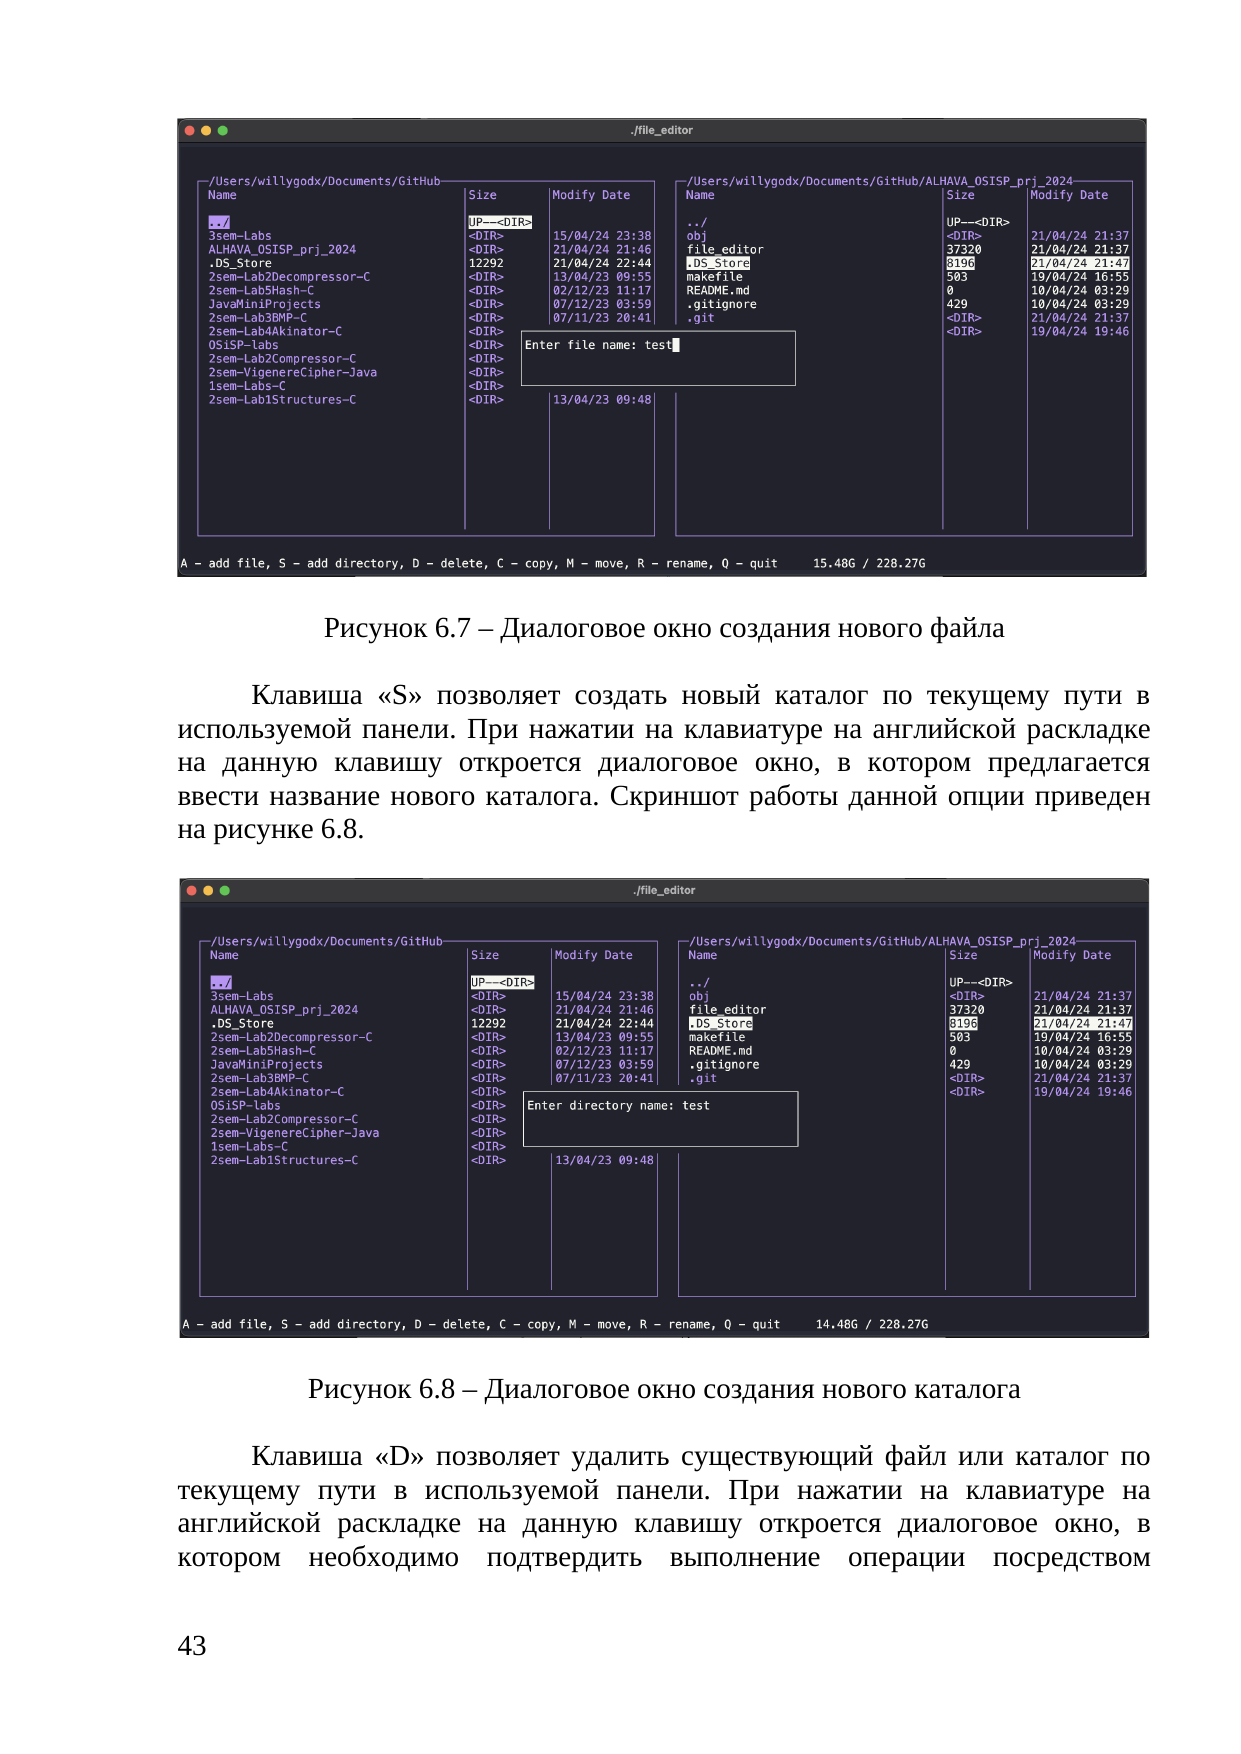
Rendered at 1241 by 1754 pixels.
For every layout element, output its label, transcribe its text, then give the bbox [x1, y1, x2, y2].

picture [177, 118, 1147, 577]
text Клавиша «S» позволяет создать новый каталог по текущему пути в используемой панели. При нажатии на клавиатуре на английской раскладке на данную клавишу откроется диалоговое окно, в котором предлагается ввести название нового каталога. Скриншот работы данной опции приведен на рисунке 6.8. [177, 677, 1152, 845]
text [177, 1438, 1152, 1572]
text Рисунок 6.7 – Диалоговое окно создания нового файла [177, 610, 1152, 644]
text Рисунок 6.8 – Диалоговое окно создания нового каталога [177, 1371, 1152, 1405]
picture [179, 878, 1150, 1338]
